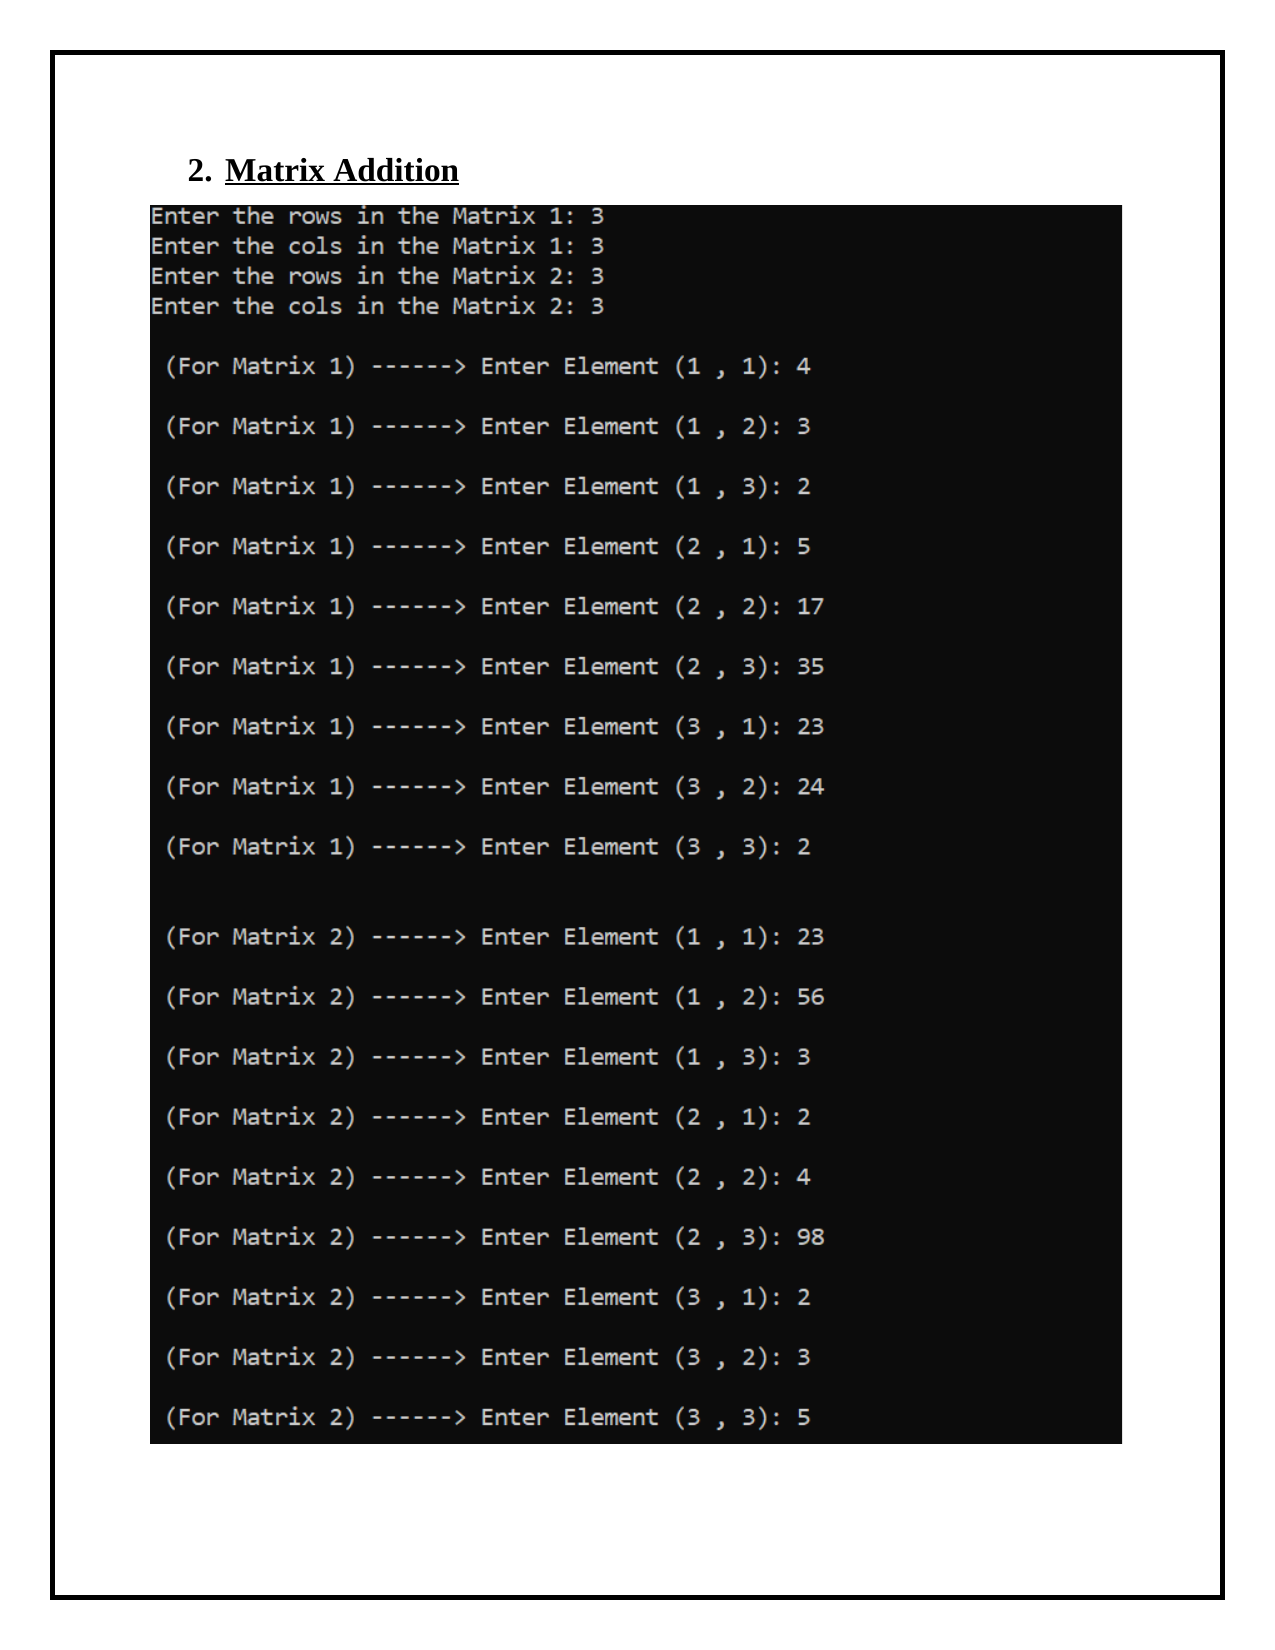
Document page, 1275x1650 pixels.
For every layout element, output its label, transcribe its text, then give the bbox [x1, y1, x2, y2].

picture [150, 205, 1123, 1444]
list Matrix Addition [187, 150, 1125, 188]
